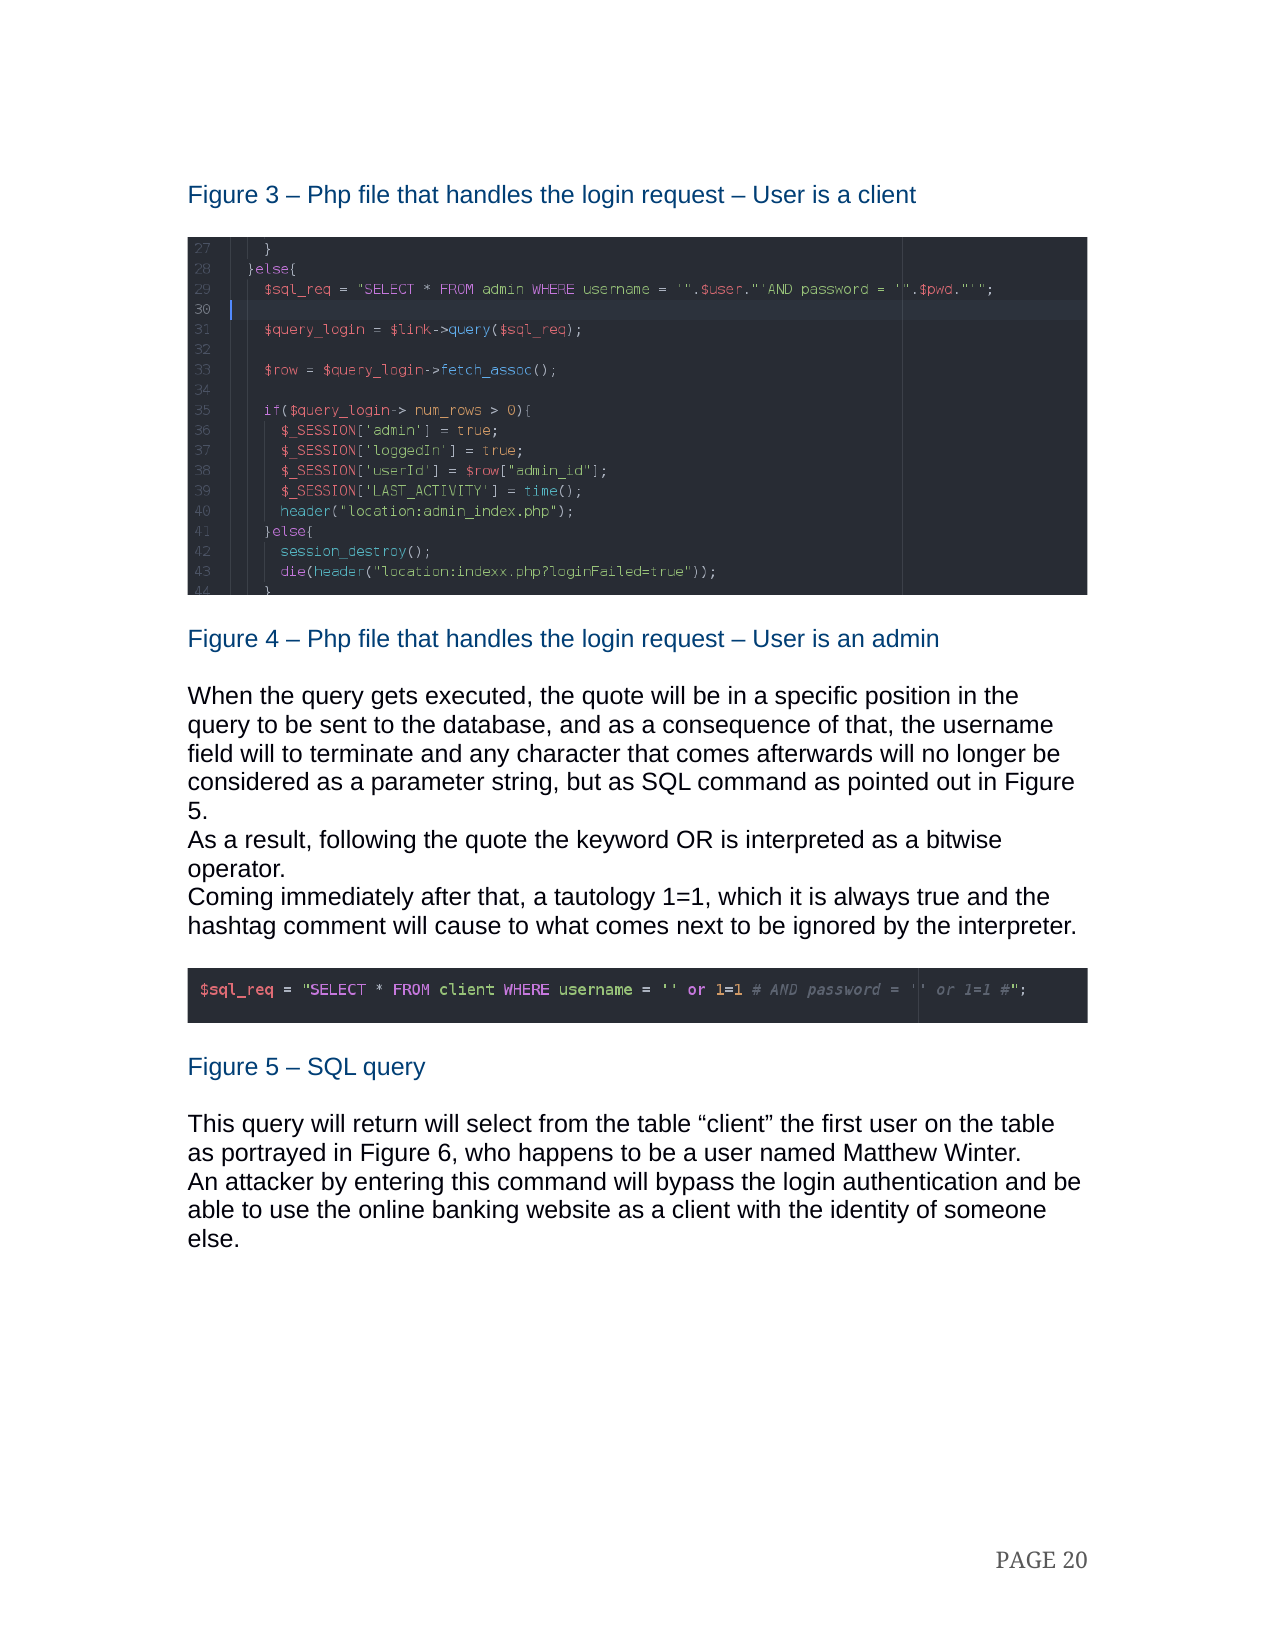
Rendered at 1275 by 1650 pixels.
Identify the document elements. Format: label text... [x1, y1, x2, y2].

picture [187, 968, 1088, 1023]
text Figure 3 – Php file that handles the login request – User is a client [187, 180, 1087, 209]
text Figure 5 – SQL query [187, 1052, 1087, 1080]
text An attacker by entering this command will bypass the login authentication and be able to use the online banking website as a client with the identity of someone else. [187, 1167, 1087, 1253]
text Figure 4 – Php file that handles the login request – User is an admin [187, 623, 1087, 652]
text Coming immediately after that, a tautology 1=1, which it is always true and the hashtag comment will cause to what comes next to be ignored by the interpreter. [187, 882, 1087, 940]
text This query will return will select from the table “client” the first user on the table as portrayed in Figure 6, who happens to be a user named Matthew Winter. [187, 1109, 1087, 1167]
picture [187, 237, 1088, 595]
text When the query gets executed, the quote will be in a specific position in the query to be sent to the database, and as a consequence of that, the username field will to terminate and any character that comes afterwards will no longer be considered as a parameter string, but as SQL command as pointed out in Figure 5. [187, 681, 1087, 825]
text As a result, following the quote the keyword OR is interpreted as a bitwise operator. [187, 825, 1087, 882]
